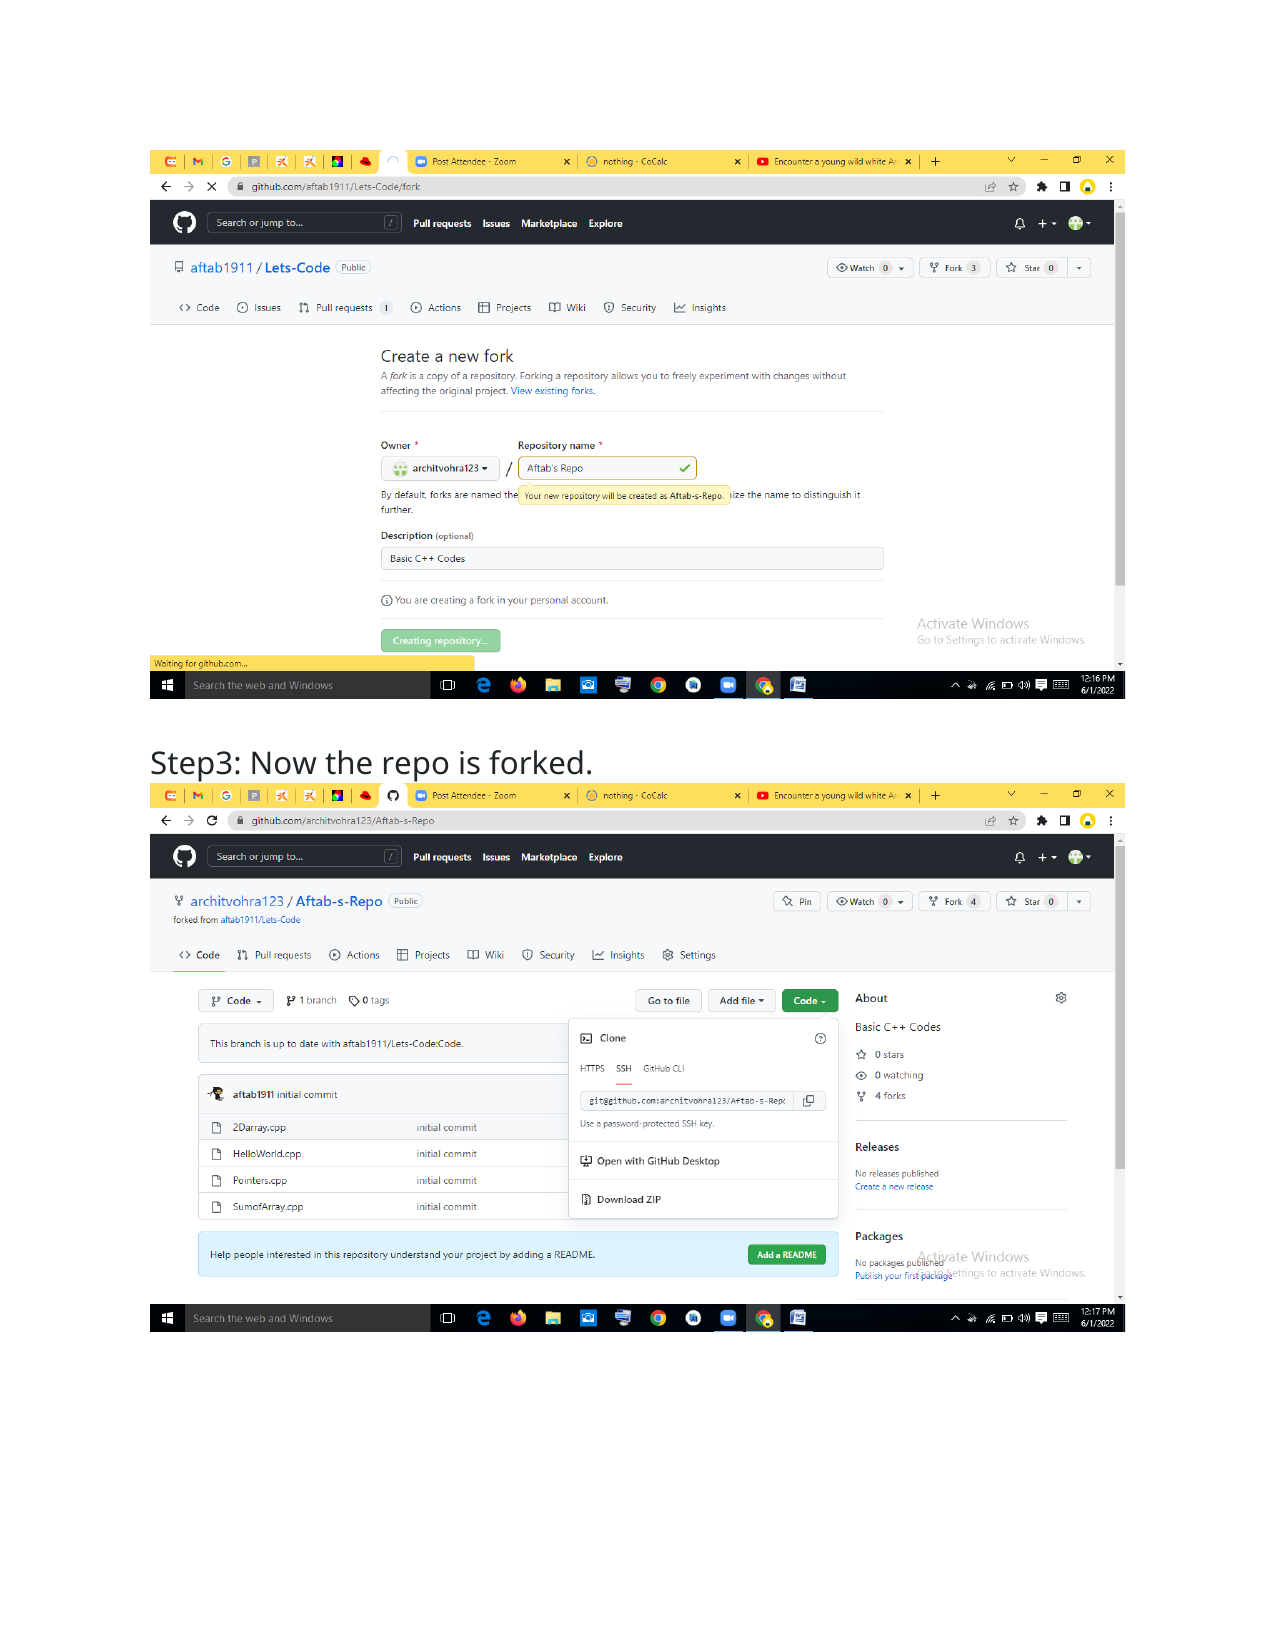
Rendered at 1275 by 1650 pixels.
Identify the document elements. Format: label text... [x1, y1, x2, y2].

text Step3: Now the repo is forked. [150, 741, 1125, 783]
picture [150, 150, 1125, 699]
picture [150, 783, 1125, 1332]
